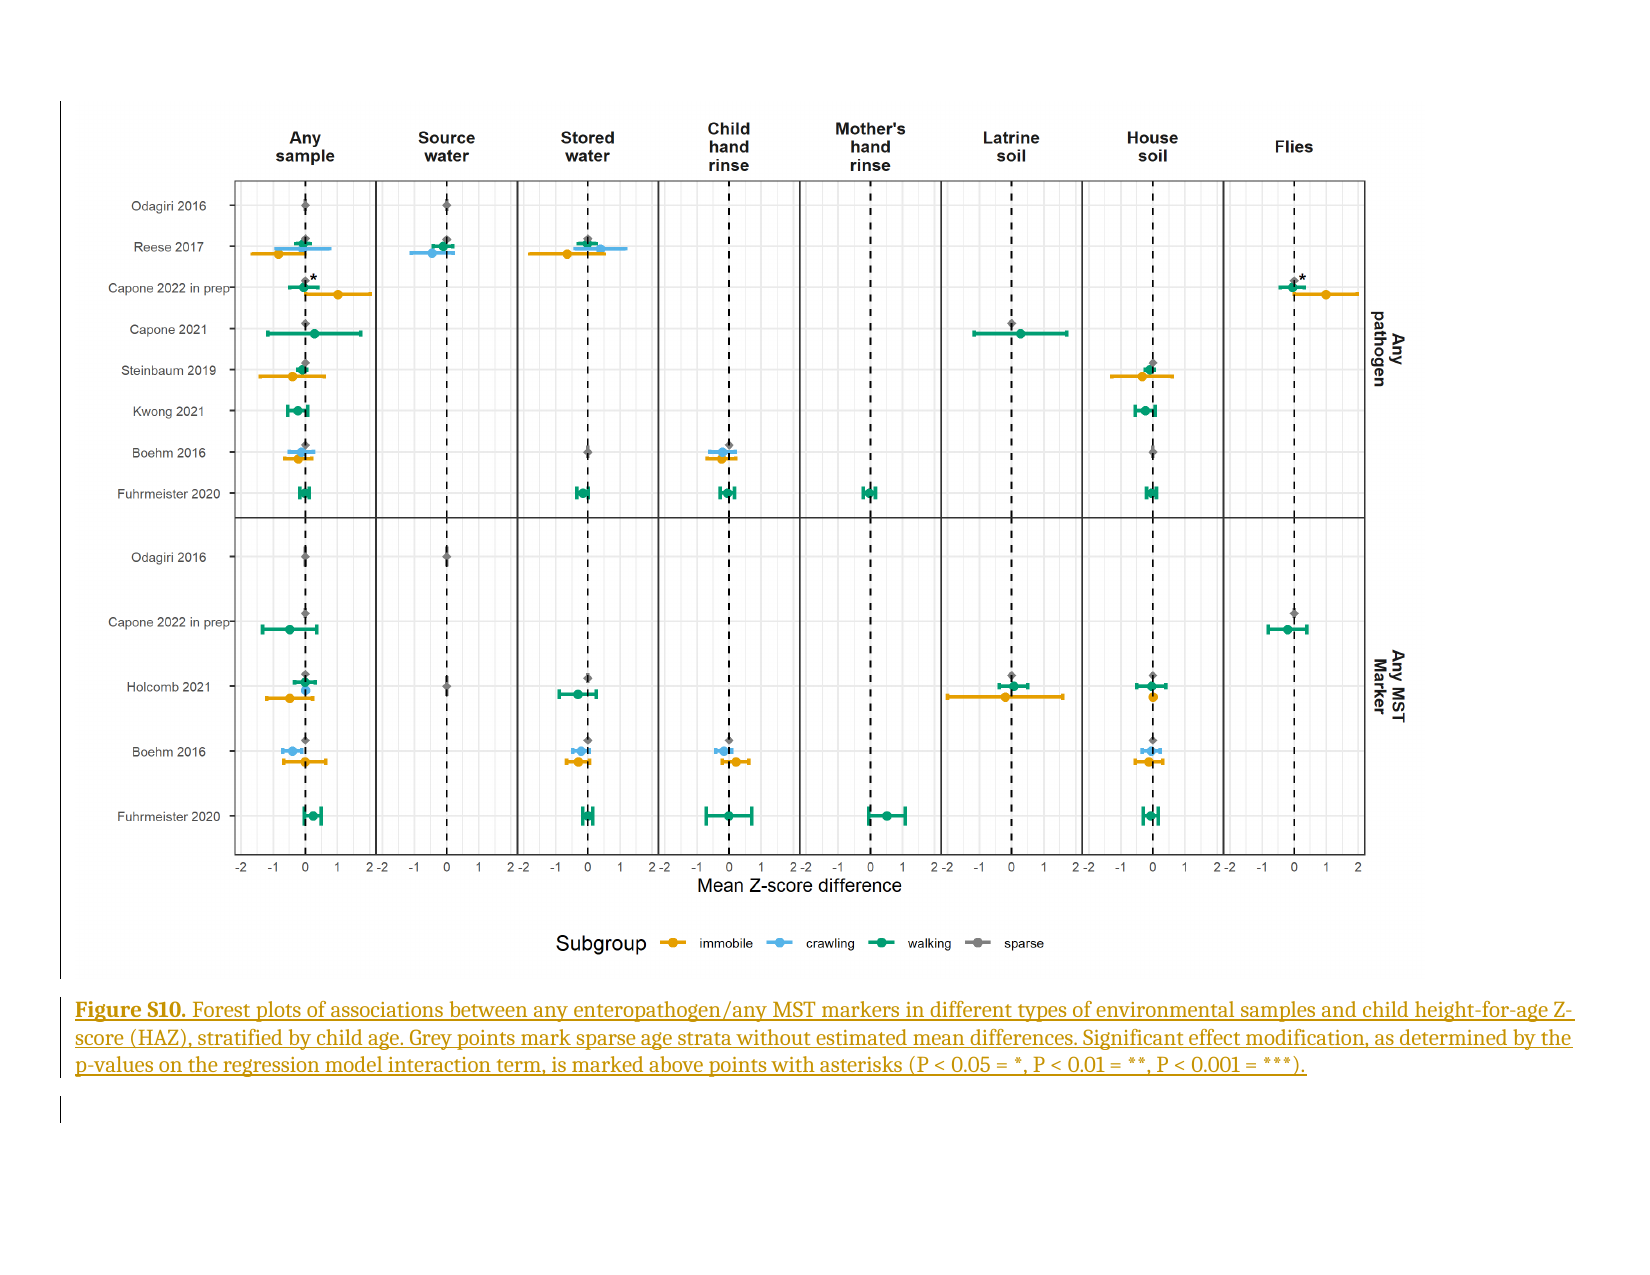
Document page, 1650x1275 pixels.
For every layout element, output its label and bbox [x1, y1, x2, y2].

picture [75, 101, 1425, 979]
